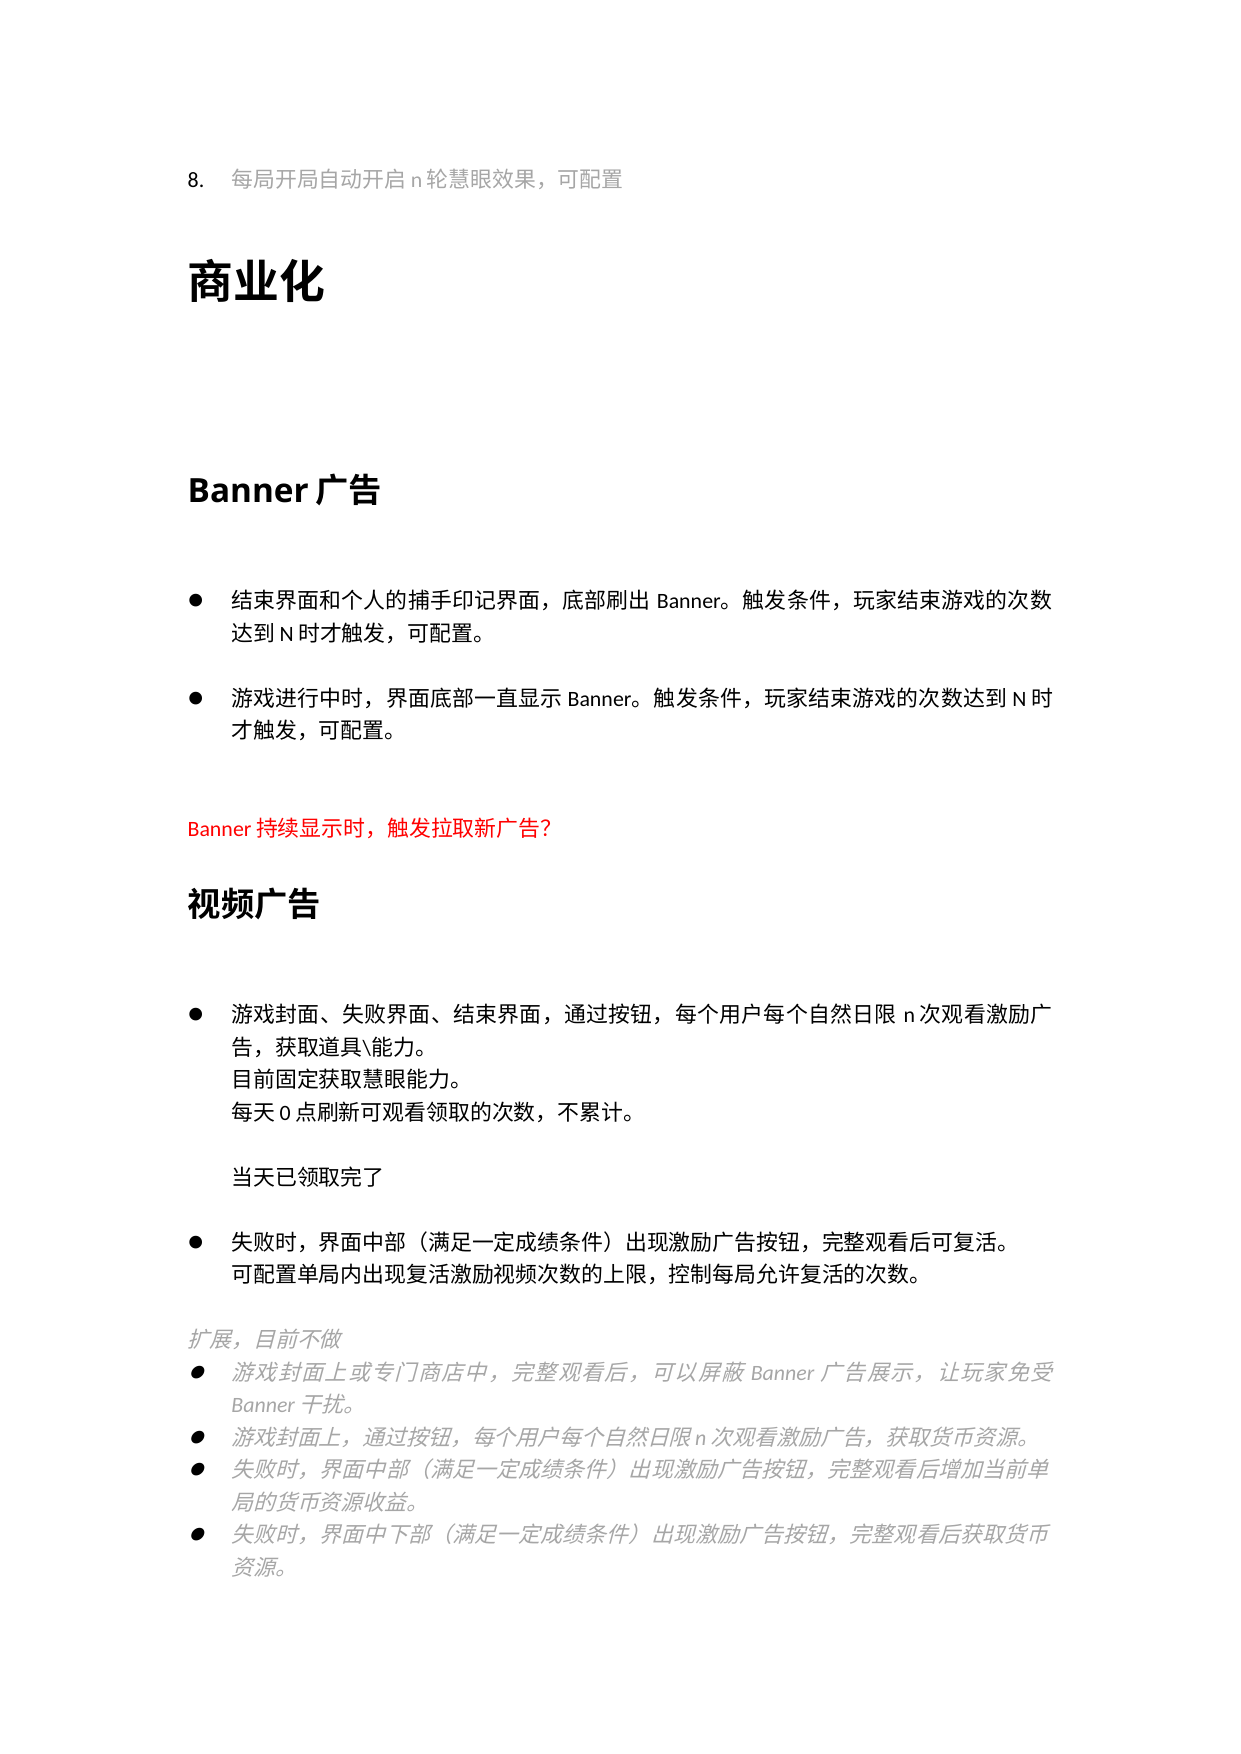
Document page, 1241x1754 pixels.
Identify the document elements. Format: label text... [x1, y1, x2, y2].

list 游戏封面上，通过按钮，每个用户每个自然日限n次观看激励广告，获取货币资源。 [187, 1419, 1053, 1452]
text 扩展，目前不做 [187, 1322, 1053, 1354]
subtitle Banner广告 [187, 455, 1053, 520]
subtitle 视频广告 [187, 870, 1053, 935]
list 失败时，界面中部（满足一定成绩条件）出现激励广告按钮，完整观看后增加当前单局的货币资源收益。 [187, 1452, 1053, 1517]
list 每天0点刷新可观看领取的次数，不累计。 [231, 1094, 1053, 1127]
list 游戏封面、失败界面、结束界面，通过按钮，每个用户每个自然日限n次观看激励广告，获取道具\能力。 [187, 997, 1053, 1062]
list 每局开局自动开启n轮慧眼效果，可配置 [187, 162, 1053, 194]
list 结束界面和个人的捕手印记界面，底部刷出Banner。触发条件，玩家结束游戏的次数达到N时才触发，可配置。 [187, 583, 1053, 648]
text Banner持续显示时，触发拉取新广告？ [187, 810, 1053, 843]
list 目前固定获取慧眼能力。 [231, 1062, 1053, 1094]
list 失败时，界面中部（满足一定成绩条件）出现激励广告按钮，完整观看后可复活。 [187, 1224, 1053, 1257]
subtitle 商业化 [187, 230, 1053, 327]
list 当天已领取完了 [231, 1159, 1053, 1192]
list 游戏封面上或专门商店中，完整观看后，可以屏蔽Banner广告展示，让玩家免受Banner干扰。 [187, 1354, 1053, 1419]
list 失败时，界面中下部（满足一定成绩条件）出现激励广告按钮，完整观看后获取货币资源。 [187, 1517, 1053, 1582]
list 游戏进行中时，界面底部一直显示Banner。触发条件，玩家结束游戏的次数达到N时才触发，可配置。 [187, 680, 1053, 745]
list 可配置单局内出现复活激励视频次数的上限，控制每局允许复活的次数。 [231, 1257, 1053, 1289]
